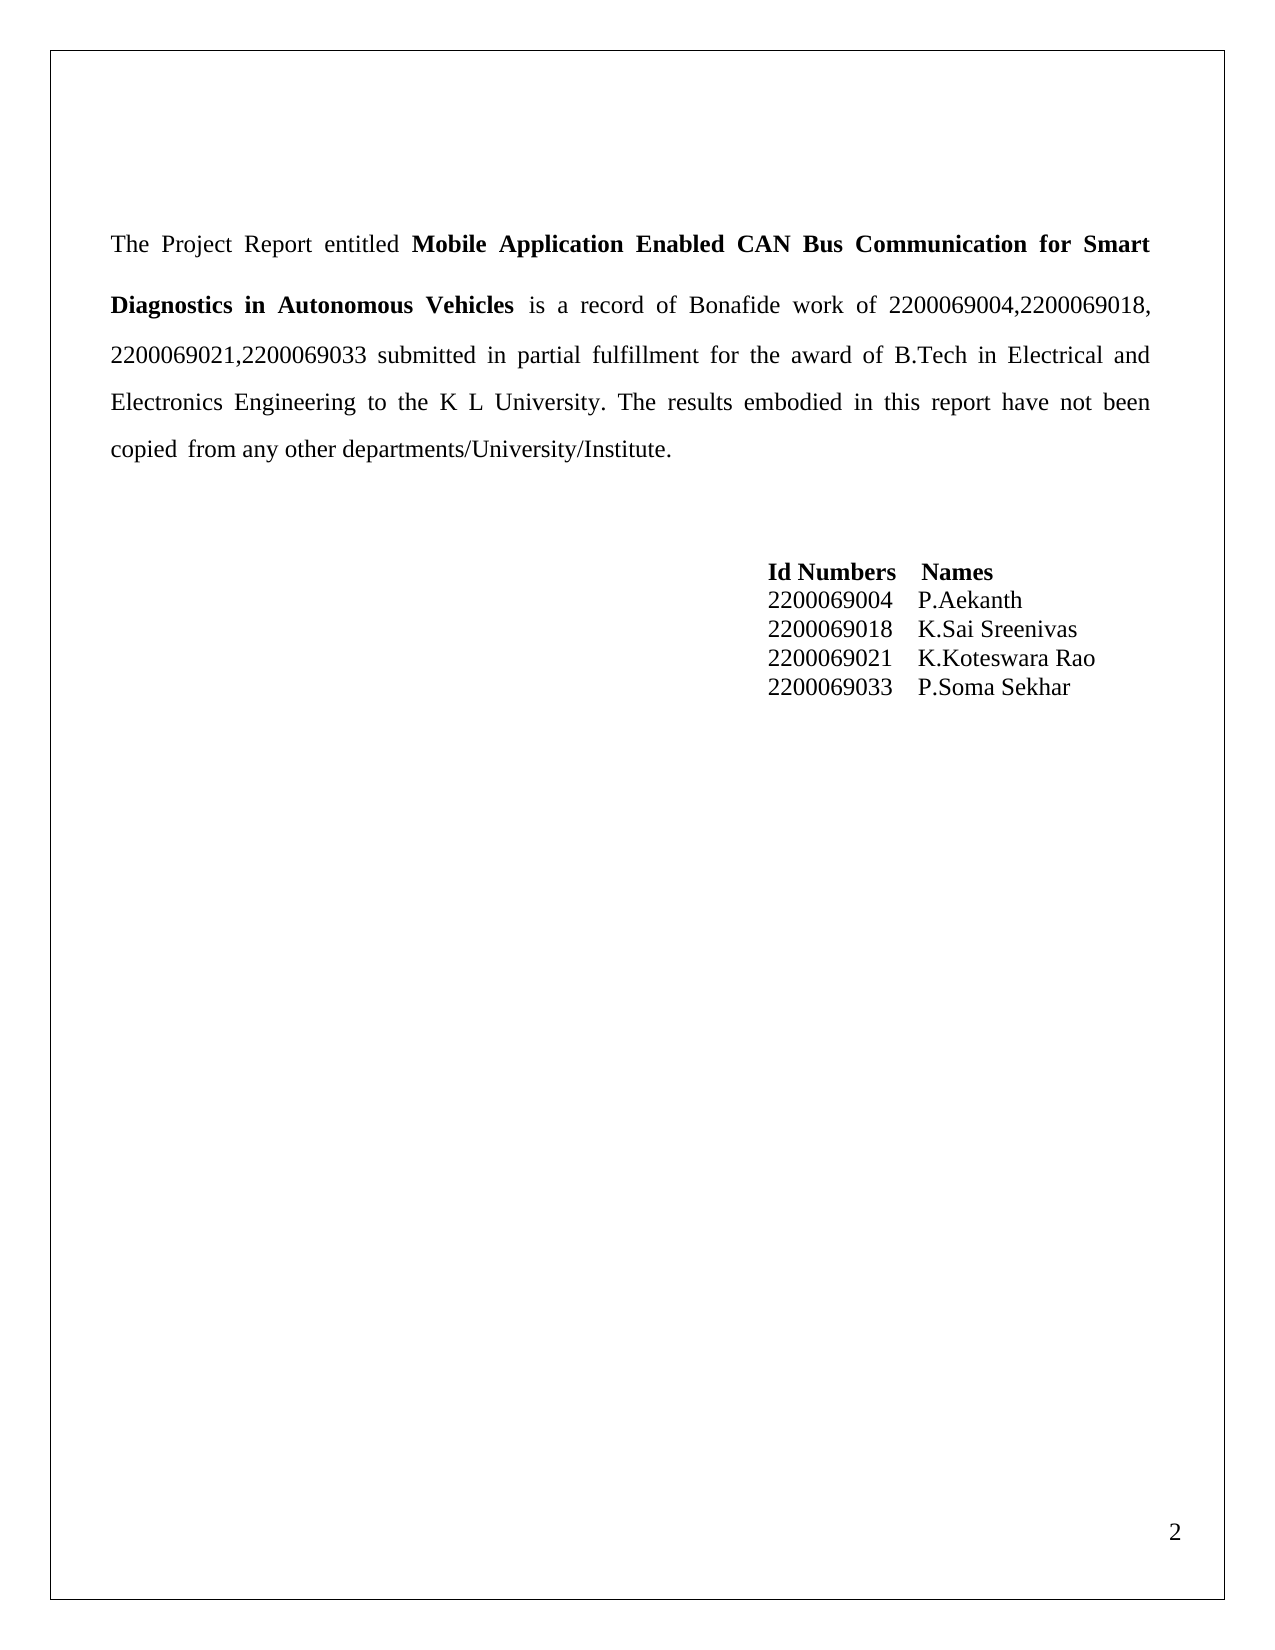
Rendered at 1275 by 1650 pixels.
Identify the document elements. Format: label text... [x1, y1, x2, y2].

text 2200069021 K.Koteswara Rao [768, 643, 1181, 672]
text 2200069018 K.Sai Sreenivas [768, 614, 1181, 643]
text The Project Report entitled Mobile Application Enabled CAN Bus Communication for Smart Diagnostics in Autonomous Vehicles is a record of Bonafide work of 2200069004,2200069018, 2200069021,2200069033 submitted in partial fulfillment for the award of B.Tech in Electrical and Electronics Engineering to the K L University. The results embodied in this report have not been copied from any other departments/University/Institute. [110, 229, 1151, 463]
text Id Numbers Names [768, 557, 1181, 586]
text 2200069033 P.Soma Sekhar [768, 672, 1181, 701]
text 2200069004 P.Aekanth [768, 586, 1181, 614]
